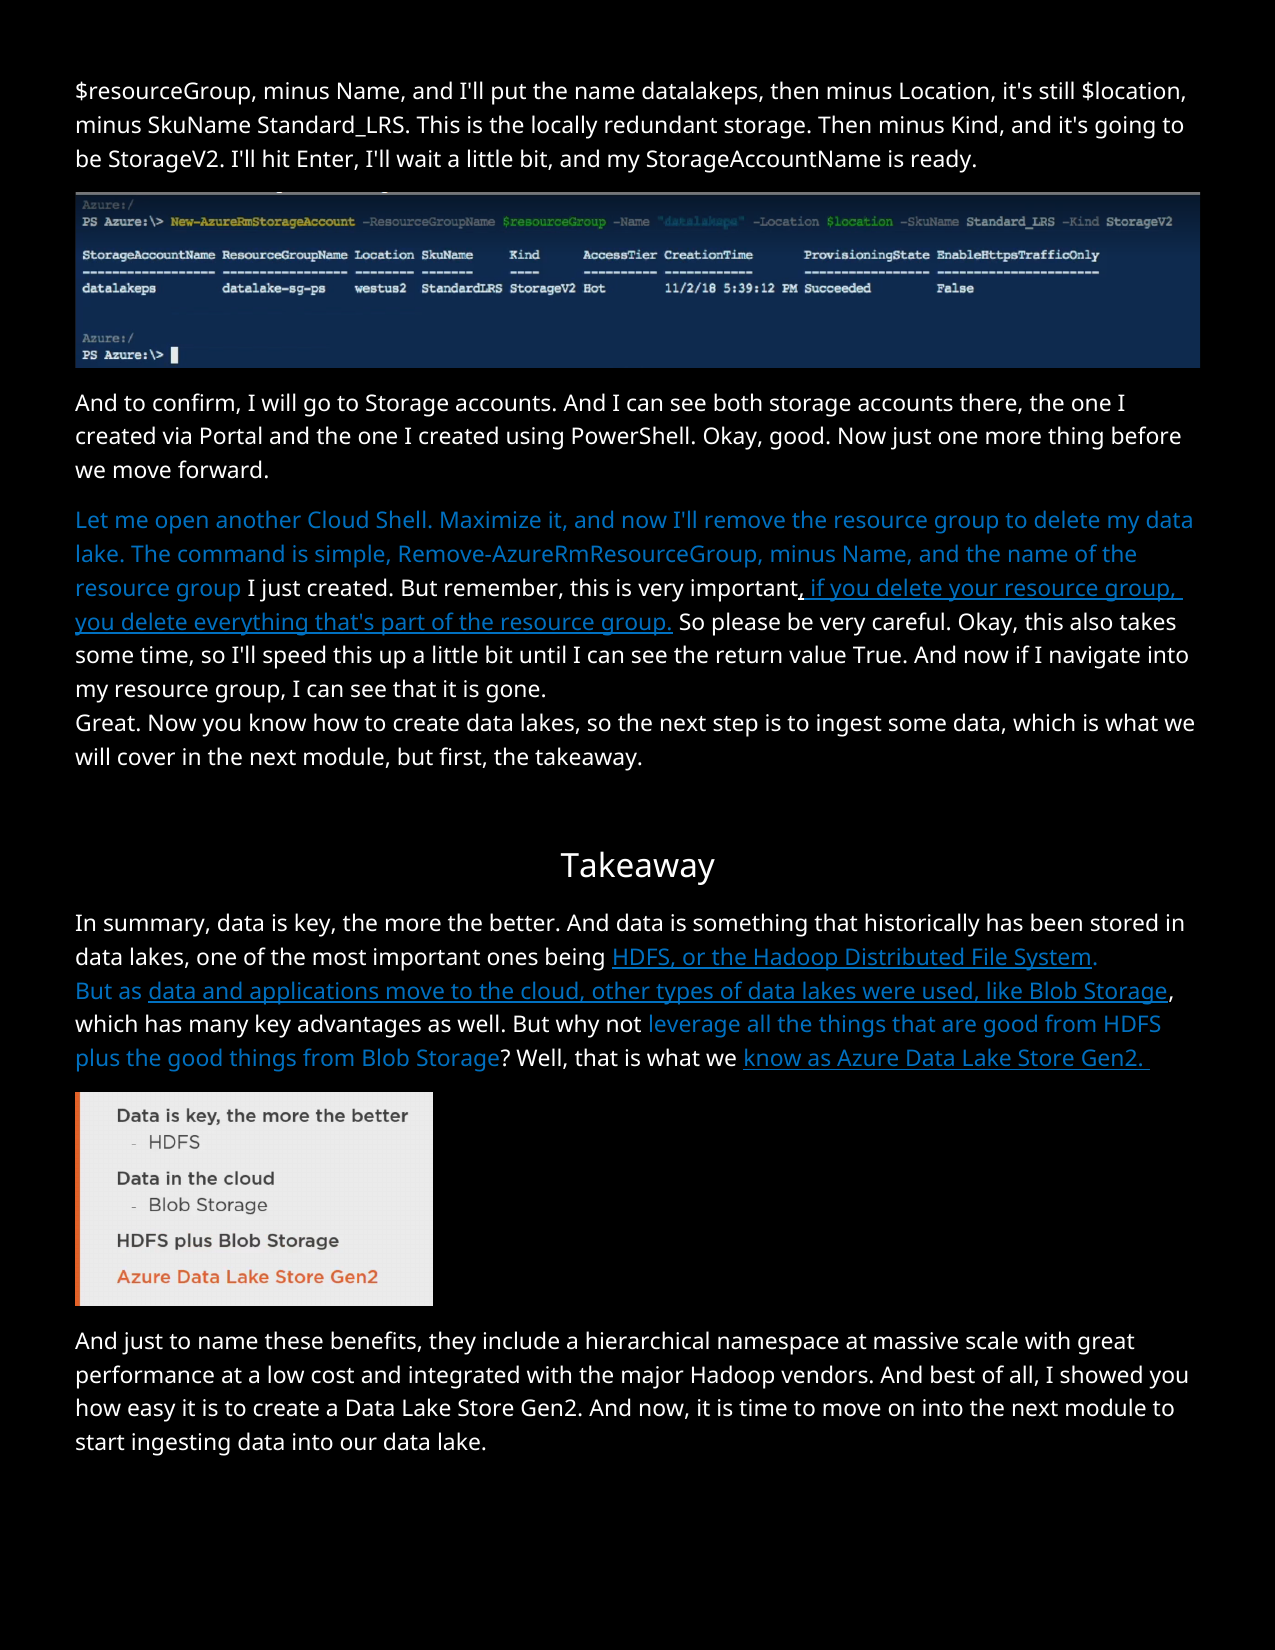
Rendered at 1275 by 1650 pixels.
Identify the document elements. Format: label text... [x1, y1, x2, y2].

text And to confirm, I will go to Storage accounts. And I can see both storage accounts there, the one I created via Portal and the one I created using PowerShell. Okay, good. Now just one more thing before we move forward. [75, 387, 1200, 485]
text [75, 75, 1200, 174]
text Takeaway [75, 842, 1200, 887]
picture [75, 192, 1200, 368]
picture [75, 1092, 433, 1306]
text In summary, data is key, the more the better. And data is something that historically has been stored in data lakes, one of the most important ones being HDFS, or the Hadoop Distributed File System. But as data and applications move to the cloud, other types of data lakes were used, like Blob Storage, which has many key advantages as well. But why not leverage all the things that are good from HDFS plus the good things from Blob Storage? Well, that is what we know as Azure Data Lake Store Gen2. [75, 907, 1200, 1073]
text And just to name these benefits, they include a hierarchical namespace at massive scale with great performance at a low cost and integrated with the major Hadoop vendors. And best of all, I showed you how easy it is to create a Data Lake Store Gen2. And now, it is time to move on into the next module to start ingesting data into our data lake. [75, 1325, 1200, 1457]
text Let me open another Cloud Shell. Maximize it, and now I'll remove the resource group to delete my data lake. The command is simple, Remove-AzureRmResourceGroup, minus Name, and the name of the resource group I just created. But remember, this is very important, if you delete your resource group, you delete everything that's part of the resource group. So please be very careful. Okay, this also takes some time, so I'll speed this up a little bit until I can see the return value True. And now if I navigate into my resource group, I can see that it is gone. Great. Now you know how to create data lakes, so the next step is to ingest some data, which is what we will cover in the next module, but first, the takeaway. [75, 504, 1200, 772]
